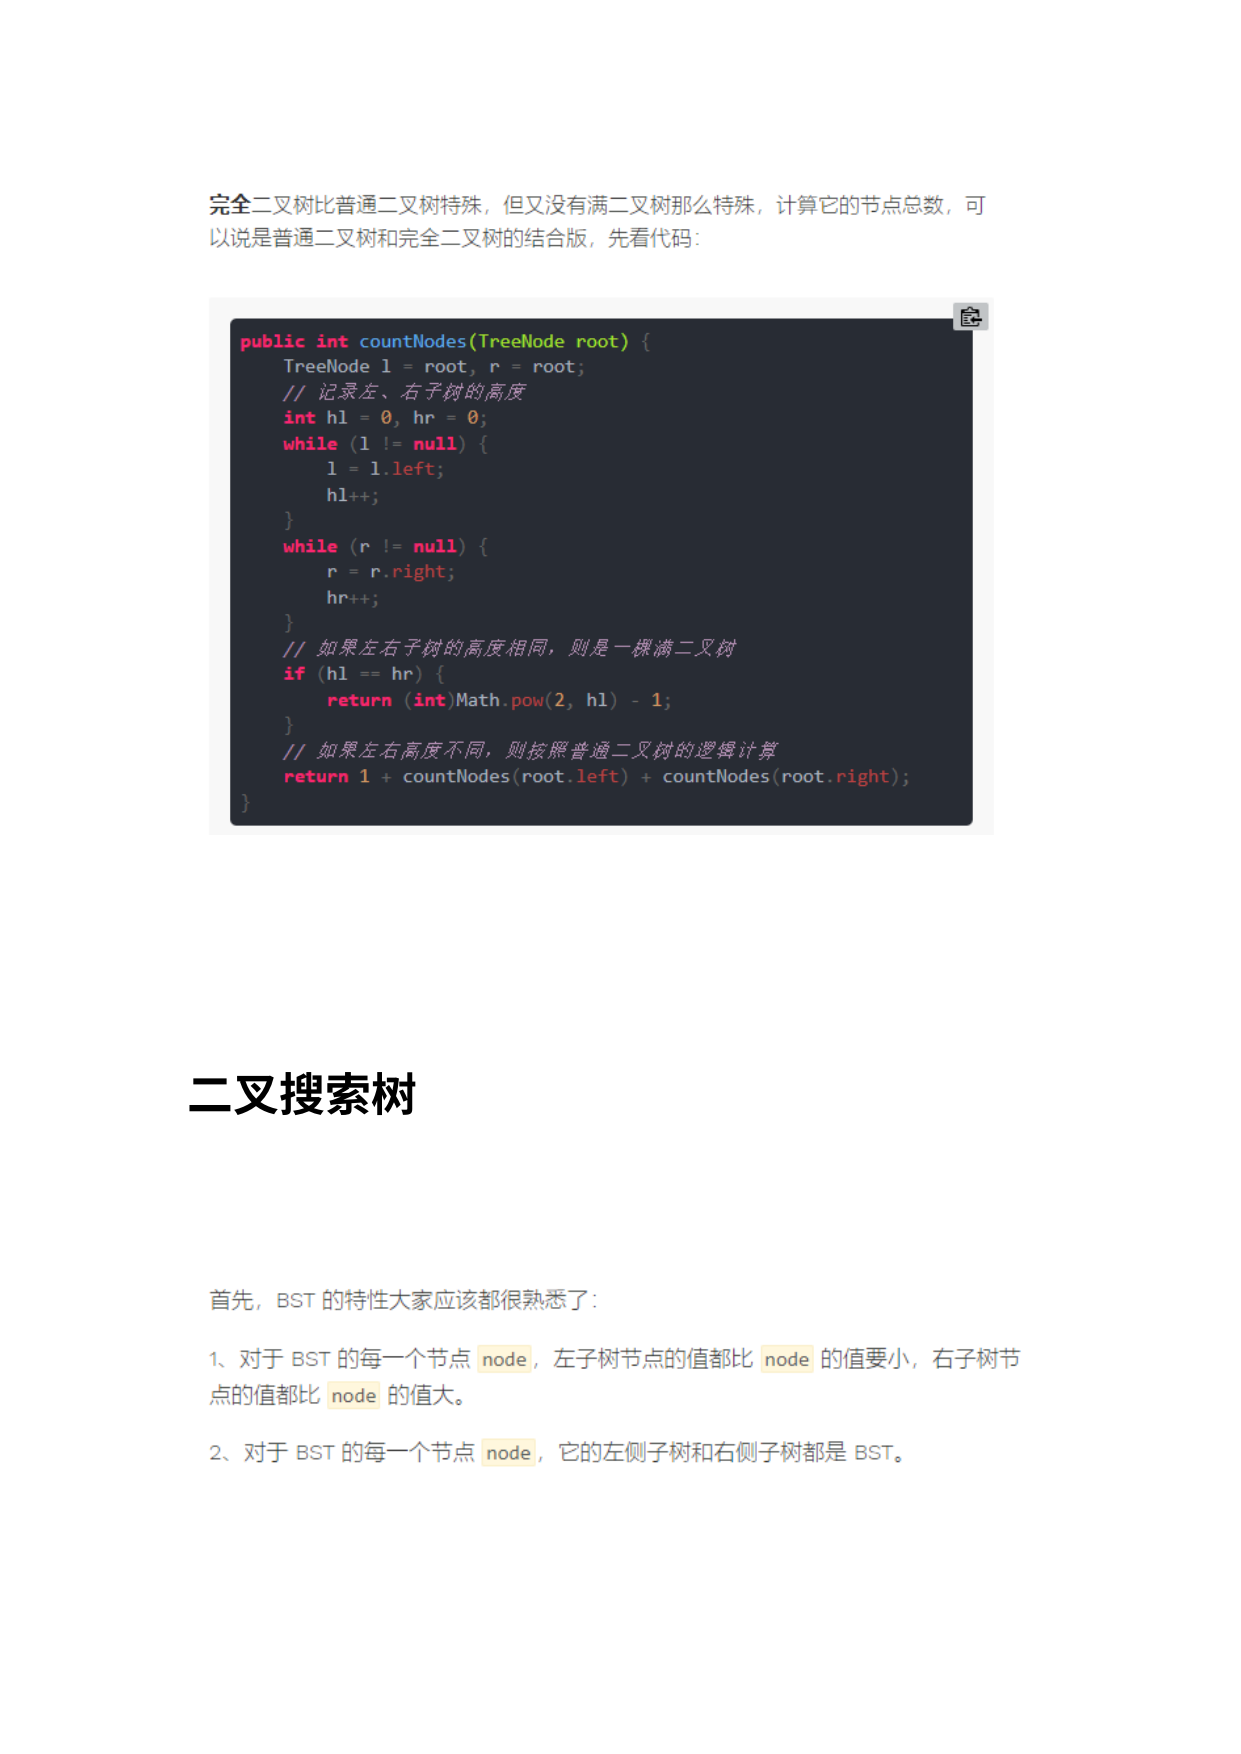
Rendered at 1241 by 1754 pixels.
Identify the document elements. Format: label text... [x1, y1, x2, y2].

picture [187, 1267, 1053, 1475]
subtitle 二叉搜索树 [187, 1042, 1053, 1140]
picture [187, 162, 1053, 835]
